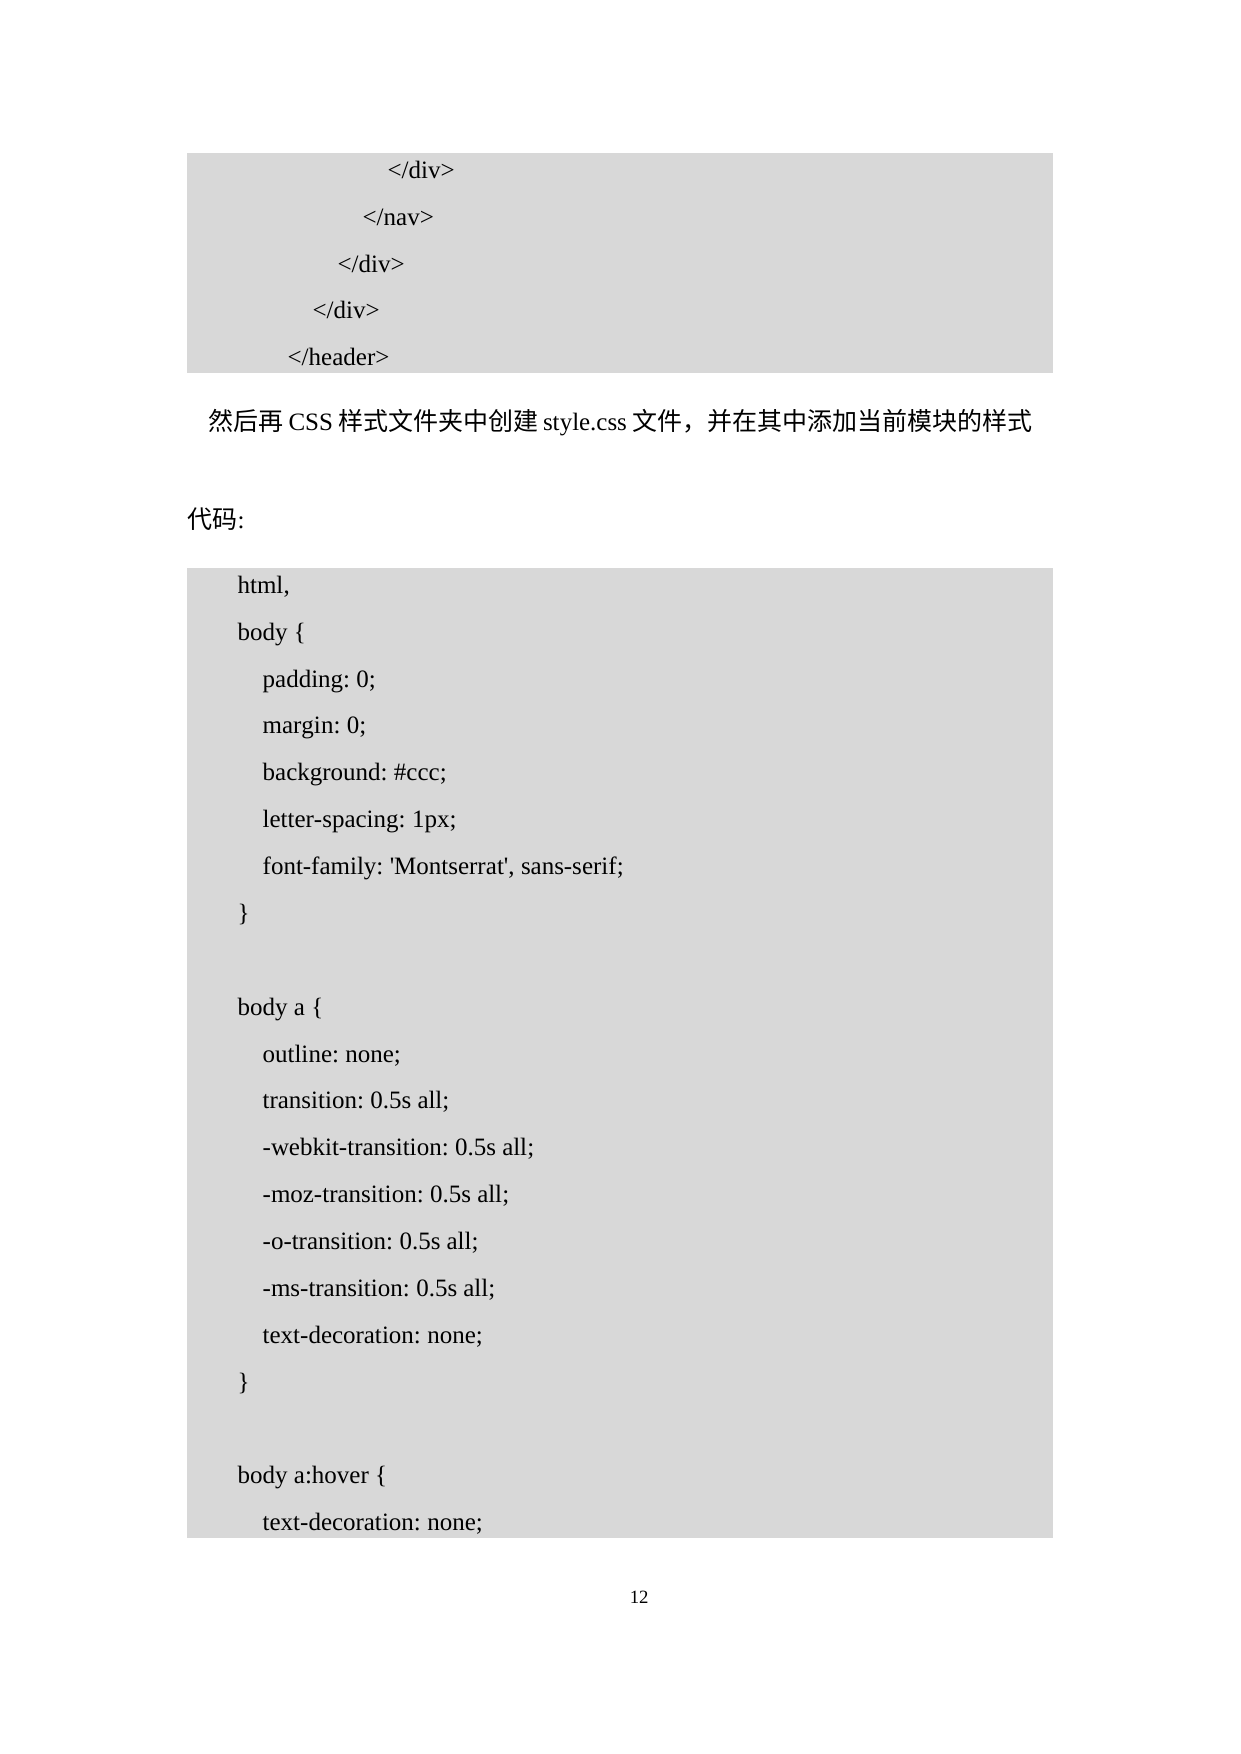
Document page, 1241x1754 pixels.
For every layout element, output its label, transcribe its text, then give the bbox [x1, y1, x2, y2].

text </nav> [187, 200, 1053, 232]
text body { [187, 615, 1053, 647]
text } [187, 1365, 1053, 1397]
text 然后再CSS样式文件夹中创建style.css文件，并在其中添加当前模块的样式代码: [187, 387, 1053, 550]
text </div> [187, 153, 1053, 186]
text transition: 0.5s all; [187, 1084, 1053, 1116]
text -ms-transition: 0.5s all; [187, 1271, 1053, 1304]
text html, [187, 568, 1053, 601]
text text-decoration: none; [187, 1318, 1053, 1351]
text </header> [187, 341, 1053, 373]
text -moz-transition: 0.5s all; [187, 1177, 1053, 1210]
text padding: 0; [187, 662, 1053, 694]
text text-decoration: none; [187, 1506, 1053, 1538]
text letter-spacing: 1px; [187, 802, 1053, 835]
text margin: 0; [187, 709, 1053, 741]
text body a:hover { [187, 1459, 1053, 1491]
text body a { [187, 990, 1053, 1022]
text background: #ccc; [187, 756, 1053, 788]
text outline: none; [187, 1037, 1053, 1069]
text font-family: 'Montserrat', sans-serif; [187, 849, 1053, 882]
text -o-transition: 0.5s all; [187, 1224, 1053, 1257]
text </div> [187, 247, 1053, 279]
text </div> [187, 294, 1053, 326]
text -webkit-transition: 0.5s all; [187, 1131, 1053, 1163]
text } [187, 896, 1053, 929]
